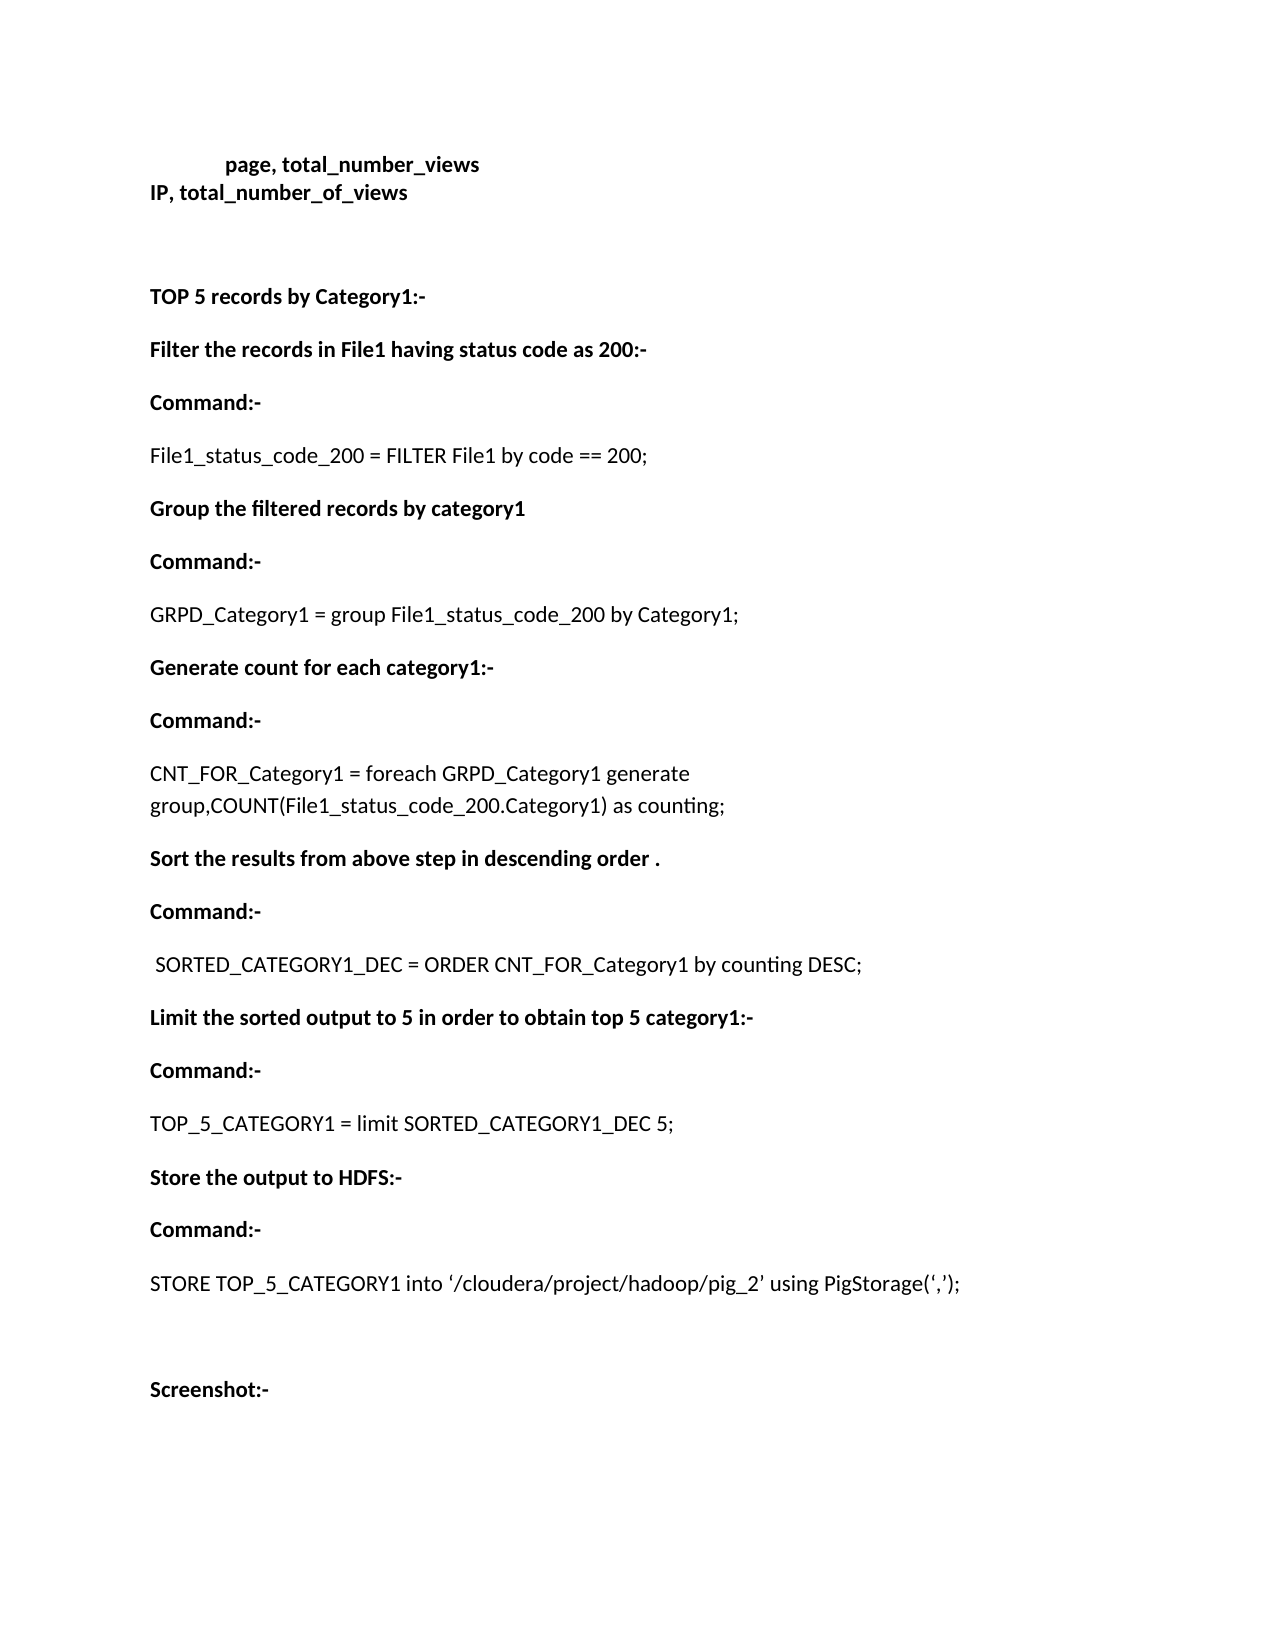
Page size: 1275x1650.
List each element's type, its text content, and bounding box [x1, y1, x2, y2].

text Store the output to HDFS:- [150, 1163, 1125, 1191]
text TOP_5_CATEGORY1 = limit SORTED_CATEGORY1_DEC 5; [150, 1109, 1125, 1138]
text SORTED_CATEGORY1_DEC = ORDER CNT_FOR_Category1 by counting DESC; [150, 951, 1125, 978]
text IP, total_number_of_views [150, 178, 1125, 206]
text Command:- [150, 388, 1125, 416]
text STORE TOP_5_CATEGORY1 into ‘/cloudera/project/hadoop/pig_2’ using PigStorage(‘,’); [150, 1269, 1125, 1297]
text Command:- [150, 547, 1125, 575]
text Screenshot:- [150, 1375, 1125, 1403]
text Command:- [150, 897, 1125, 926]
text Limit the sorted output to 5 in order to obtain top 5 category1:- [150, 1003, 1125, 1032]
text GRPD_Category1 = group File1_status_code_200 by Category1; [150, 600, 1125, 628]
text Group the filtered records by category1 [150, 494, 1125, 522]
text TOP 5 records by Category1:- [150, 282, 1125, 310]
text Command:- [150, 1057, 1125, 1084]
text Command:- [150, 1216, 1125, 1244]
text File1_status_code_200 = FILTER File1 by code == 200; [150, 441, 1125, 469]
text Sort the results from above step in descending order . [150, 844, 1125, 872]
text page, total_number_views [150, 150, 1125, 178]
text Generate count for each category1:- [150, 653, 1125, 681]
text Filter the records in File1 having status code as 200:- [150, 335, 1125, 363]
text CNT_FOR_Category1 = foreach GRPD_Category1 generate group,COUNT(File1_status_code_200.Category1) as counting; [150, 759, 1125, 819]
text Command:- [150, 706, 1125, 734]
